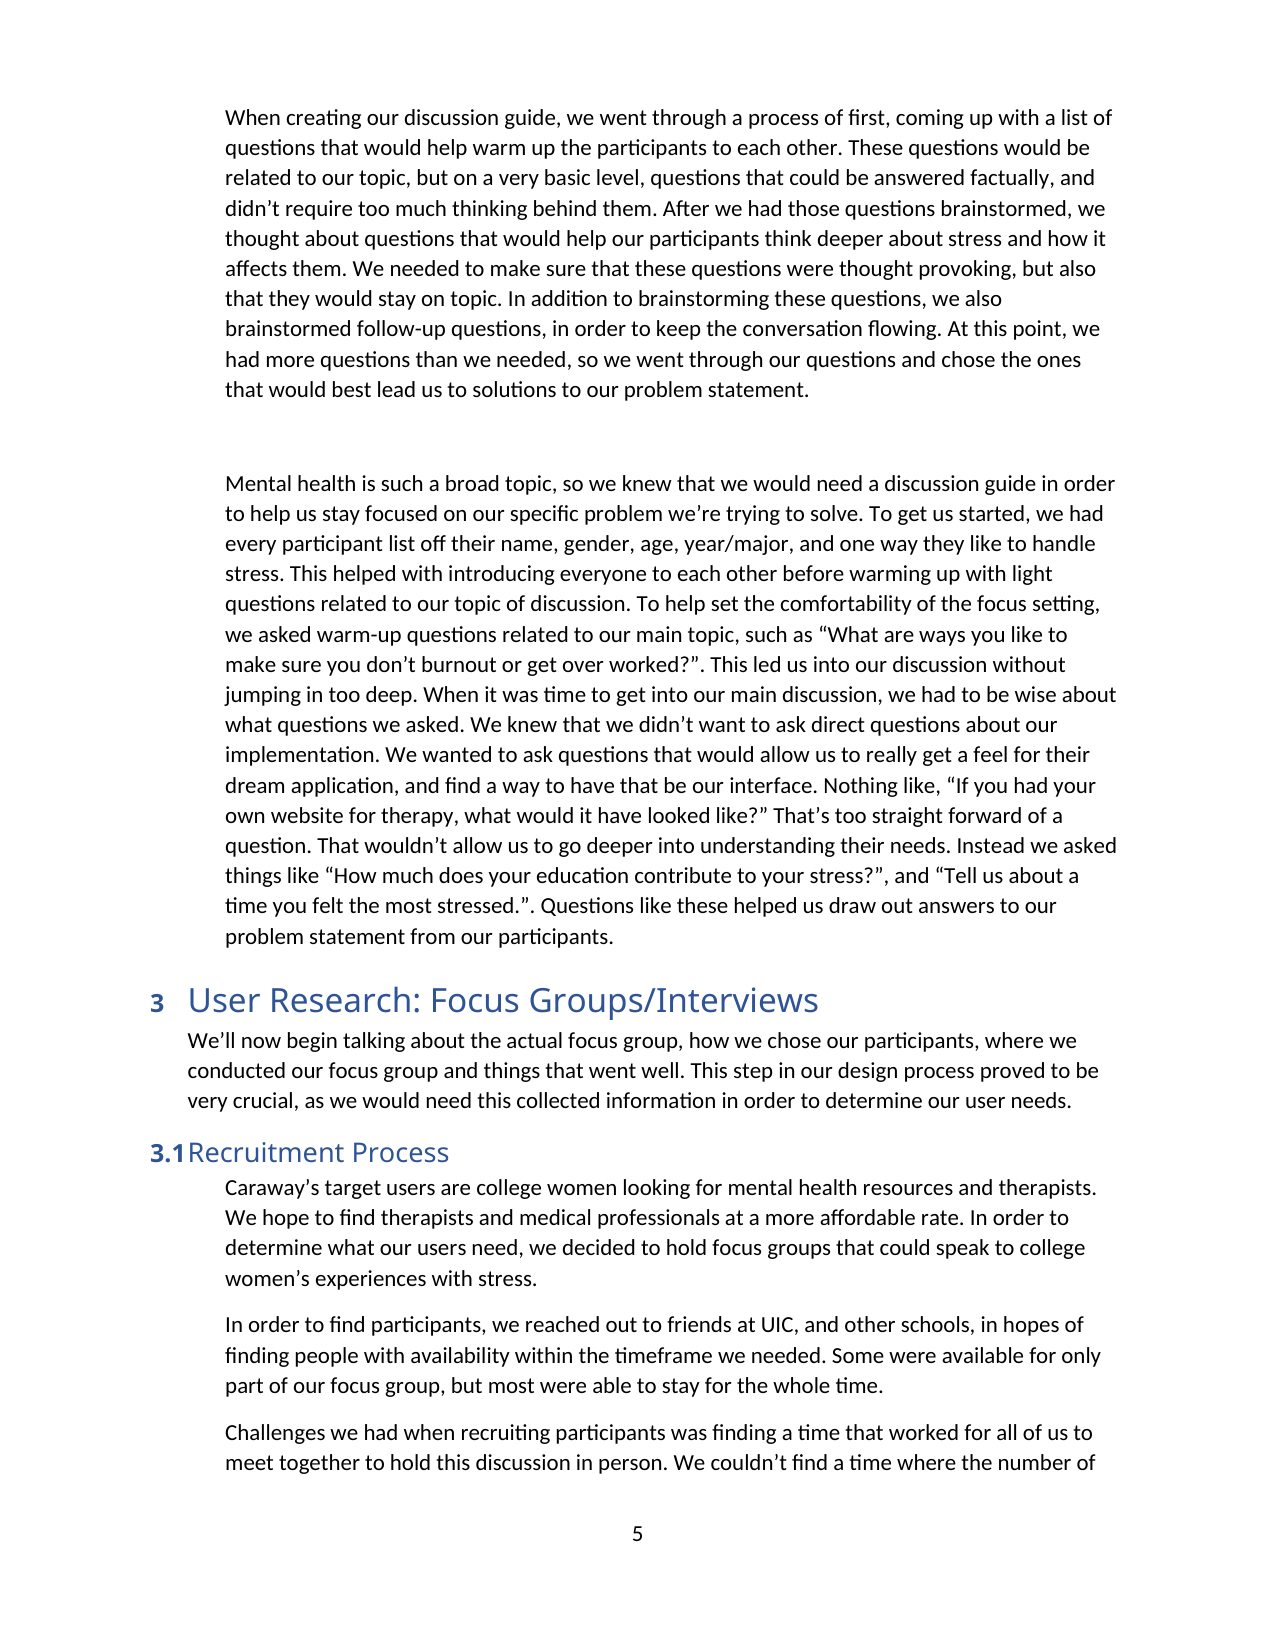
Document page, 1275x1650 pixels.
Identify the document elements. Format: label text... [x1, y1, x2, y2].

text Caraway’s target users are college women looking for mental health resources and therapists. We hope to find therapists and medical professionals at a more affordable rate. In order to determine what our users need, we decided to hold focus groups that could speak to college women’s experiences with stress. [225, 1173, 1125, 1292]
text When creating our discussion guide, we went through a process of first, coming up with a list of questions that would help warm up the participants to each other. These questions would be related to our topic, but on a very basic level, questions that could be answered factually, and didn’t require too much thinking behind them. After we had those questions brainstormed, we thought about questions that would help our participants think deeper about stress and how it affects them. We needed to make sure that these questions were thought provoking, but also that they would stay on topic. In addition to brainstorming these questions, we also brainstormed follow-up questions, in order to keep the conversation flowing. At this point, we had more questions than we needed, so we went through our questions and chose the ones that would best lead us to solutions to our problem statement. [225, 103, 1125, 403]
text In order to find participants, we reached out to friends at UIC, and other schools, in hopes of finding people with availability within the timeframe we needed. Some were available for only part of our focus group, but most were able to stay for the whole time. [225, 1311, 1125, 1399]
subtitle Recruitment Process [150, 1133, 1125, 1170]
subtitle User Research: Focus Groups/Interviews [150, 977, 1125, 1022]
text Mental health is such a broad topic, so we knew that we would need a discussion guide in order to help us stay focused on our specific problem we’re trying to solve. To get us started, we had every participant list off their name, gender, age, year/major, and one way they like to handle stress. This helped with introducing everyone to each other before warming up with light questions related to our topic of discussion. To help set the comfortability of the focus setting, we asked warm-up questions related to our main topic, such as “What are ways you like to make sure you don’t burnout or get over worked?”. This led us into our discussion without jumping in too deep. When it was time to get into our main discussion, we had to be wise about what questions we asked. We knew that we didn’t want to ask direct questions about our implementation. We wanted to ask questions that would allow us to really get a feel for their dream application, and find a way to have that be our interface. Nothing like, “If you had your own website for therapy, what would it have looked like?” That’s too straight forward of a question. That wouldn’t allow us to go deeper into understanding their needs. Instead we asked things like “How much does your education contribute to your stress?”, and “Tell us about a time you felt the most stressed.”. Questions like these helped us draw out answers to our problem statement from our participants. [225, 469, 1125, 950]
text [225, 1418, 1125, 1476]
text We’ll now begin talking about the actual focus group, how we chose our participants, where we conducted our focus group and things that went well. This step in our design process proved to be very crucial, as we would need this collected information in order to determine our user needs. [187, 1026, 1125, 1114]
